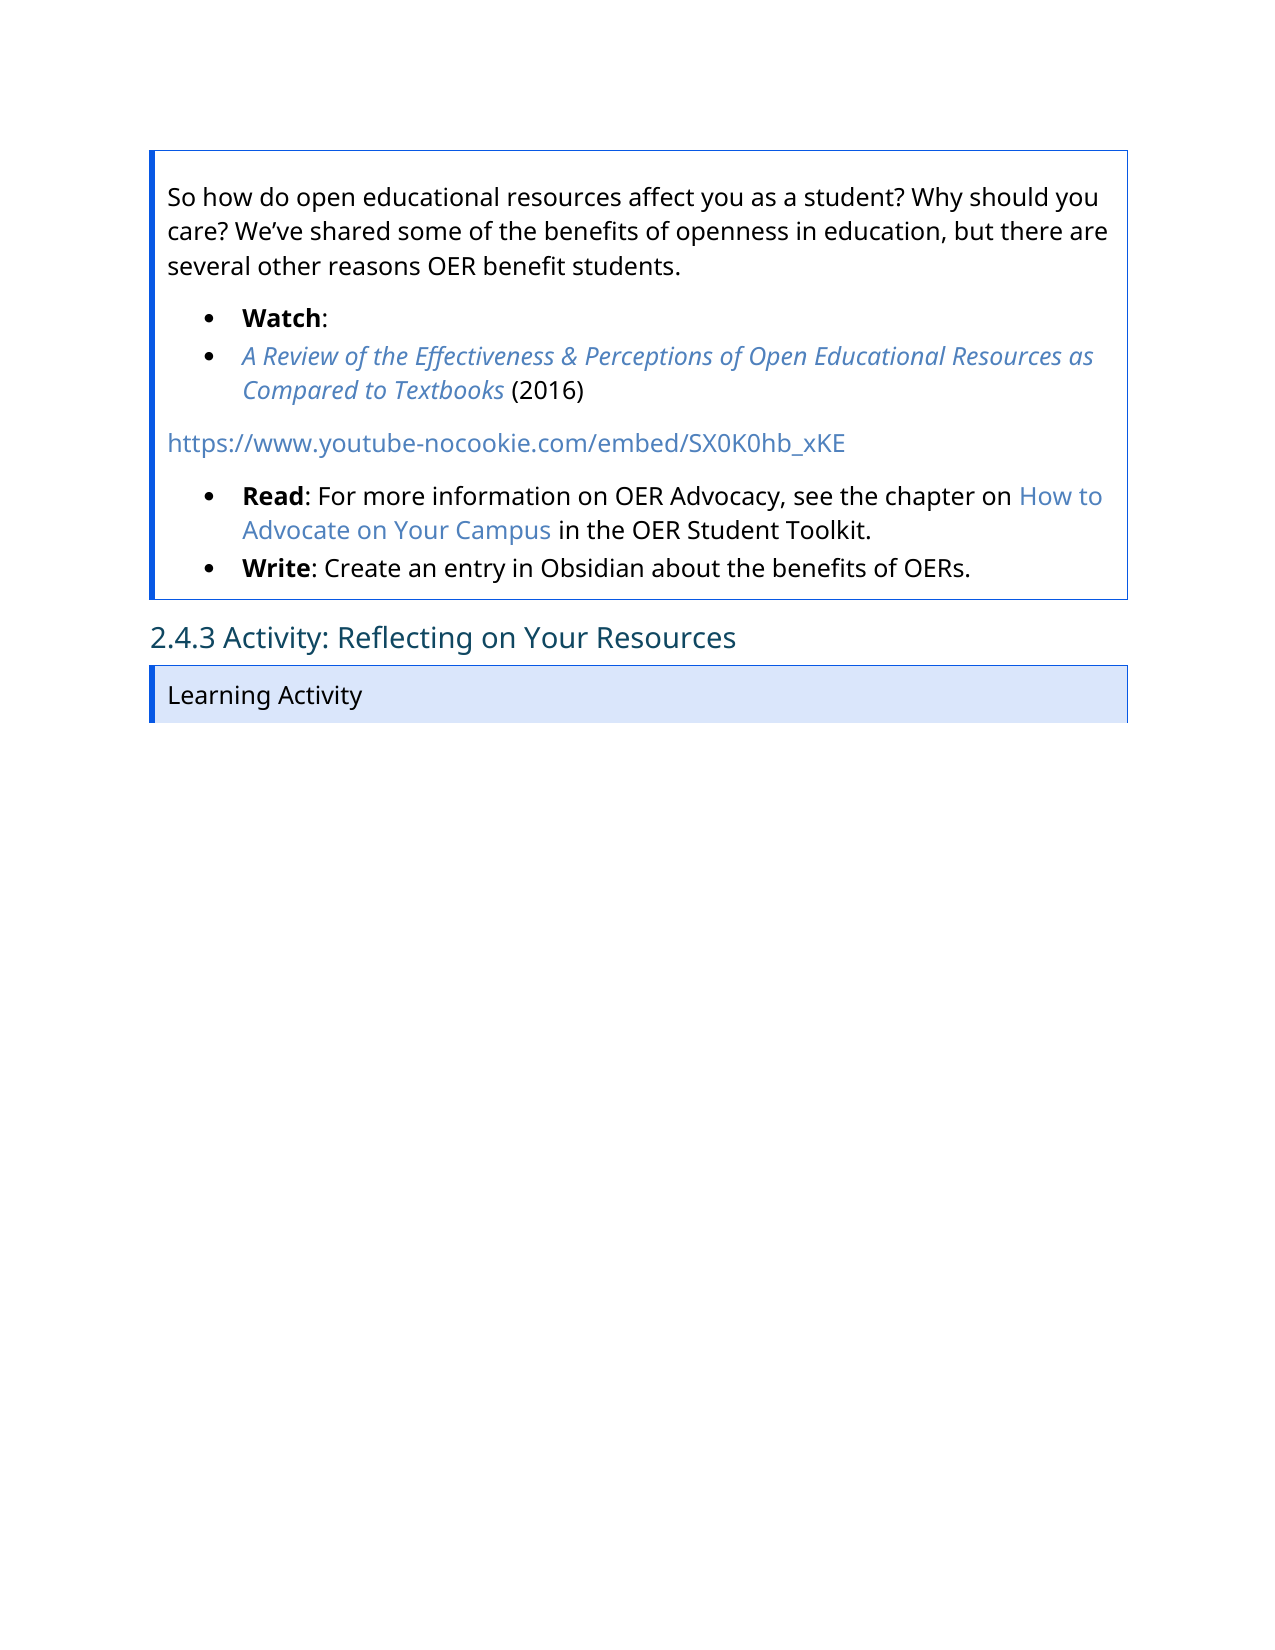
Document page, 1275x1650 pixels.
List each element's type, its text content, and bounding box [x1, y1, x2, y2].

table_cell So how do open educational resources affect you as a student? Why should you care? We’ve shared some of the benefits of openness in education, but there are several other reasons OER benefit students. Watch: A Review of the Effectiveness & Perceptions of Open Educational Resources as Compared to Textbooks (2016) https://www.youtube-nocookie.com/embed/SX0K0hb_xKE Read: For more information on OER Advocacy, see the chapter on How to Advocate on Your Campus in the OER Student Toolkit. Write: Create an entry in Obsidian about the benefits of OERs. [155, 151, 1127, 599]
table_header Learning Activity [155, 666, 1127, 723]
subtitle 2.4.3 Activity: Reflecting on Your Resources [150, 617, 1125, 657]
